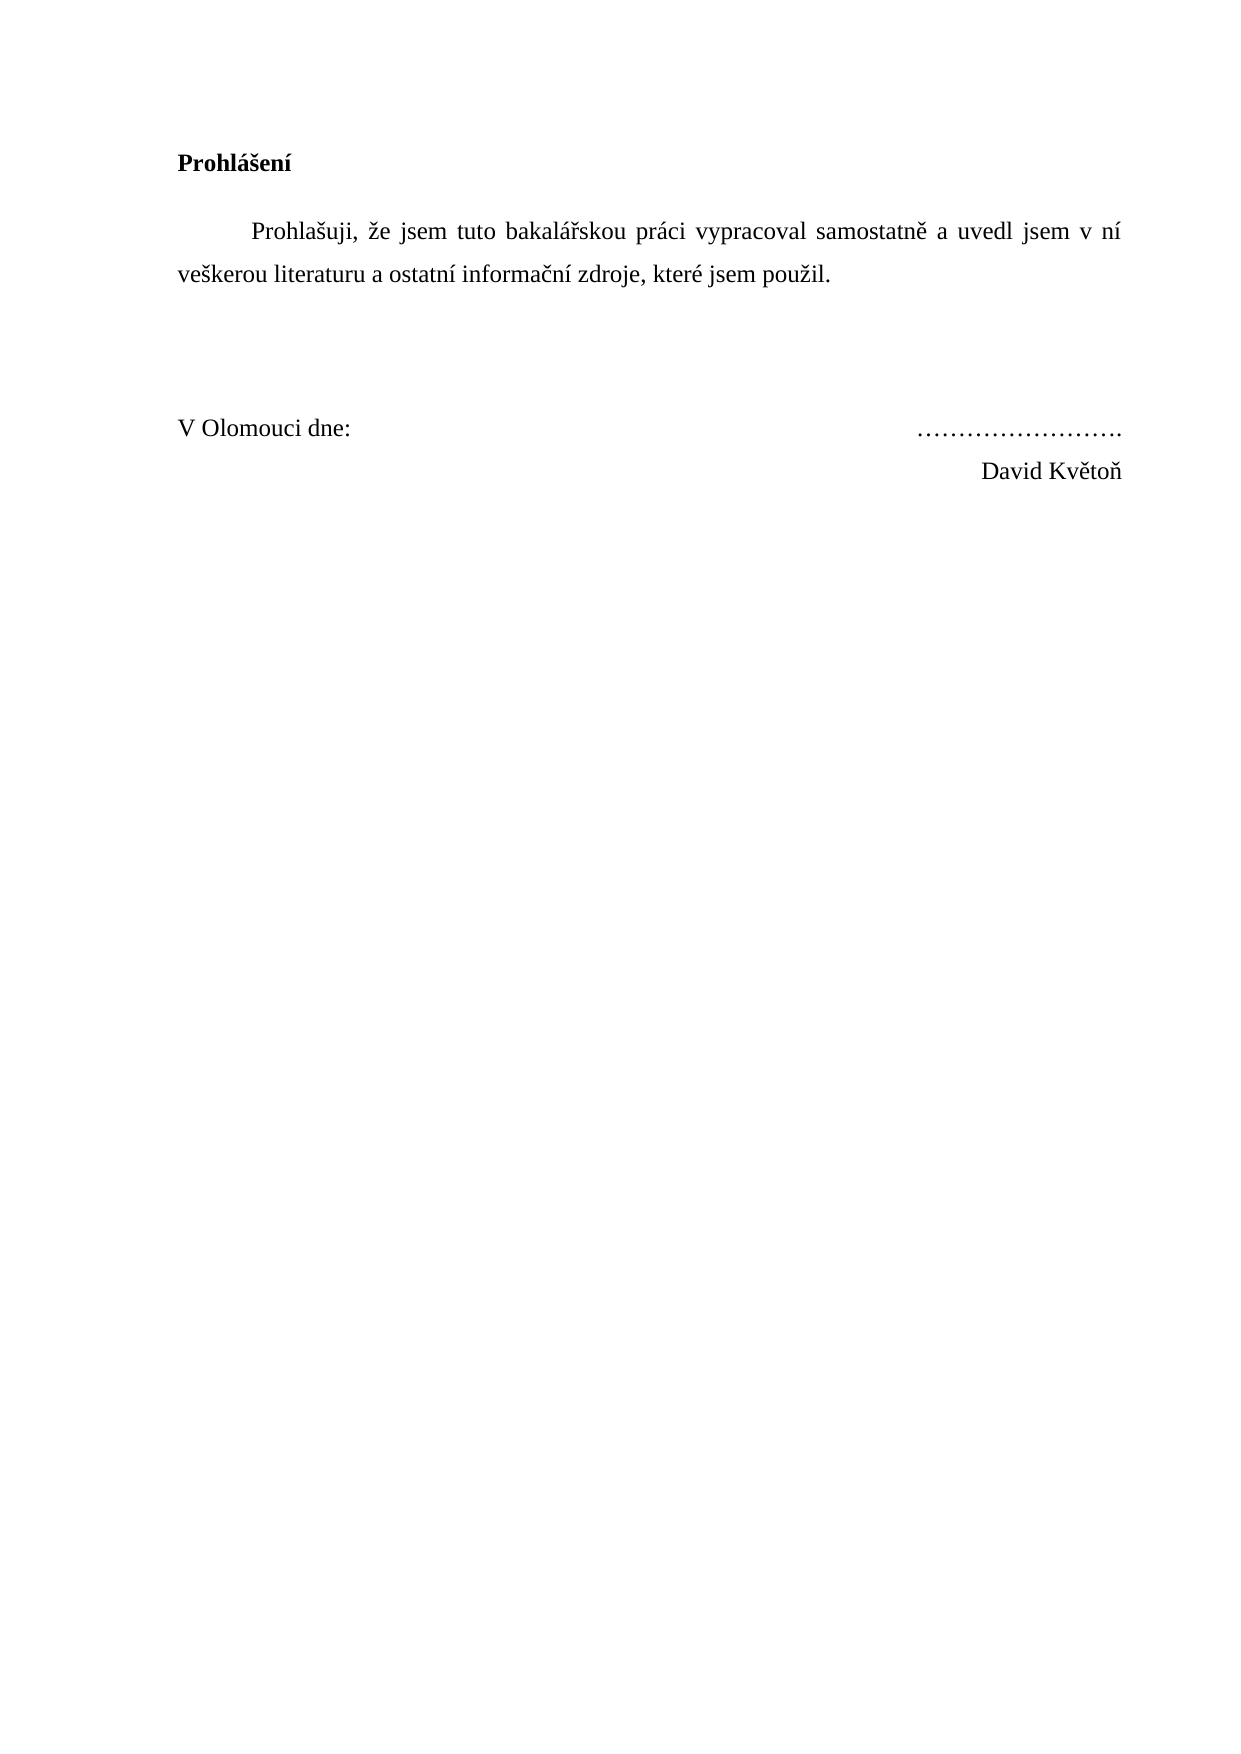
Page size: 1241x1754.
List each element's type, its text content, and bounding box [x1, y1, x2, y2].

text Prohlášení [177, 148, 1122, 176]
text Prohlašuji, že jsem tuto bakalářskou práci vypracoval samostatně a uvedl jsem v ní veškerou literaturu a ostatní informační zdroje, které jsem použil. [177, 216, 1122, 288]
text David Květoň [177, 456, 1122, 485]
text V Olomouci dne: ……………………. [177, 413, 1122, 442]
